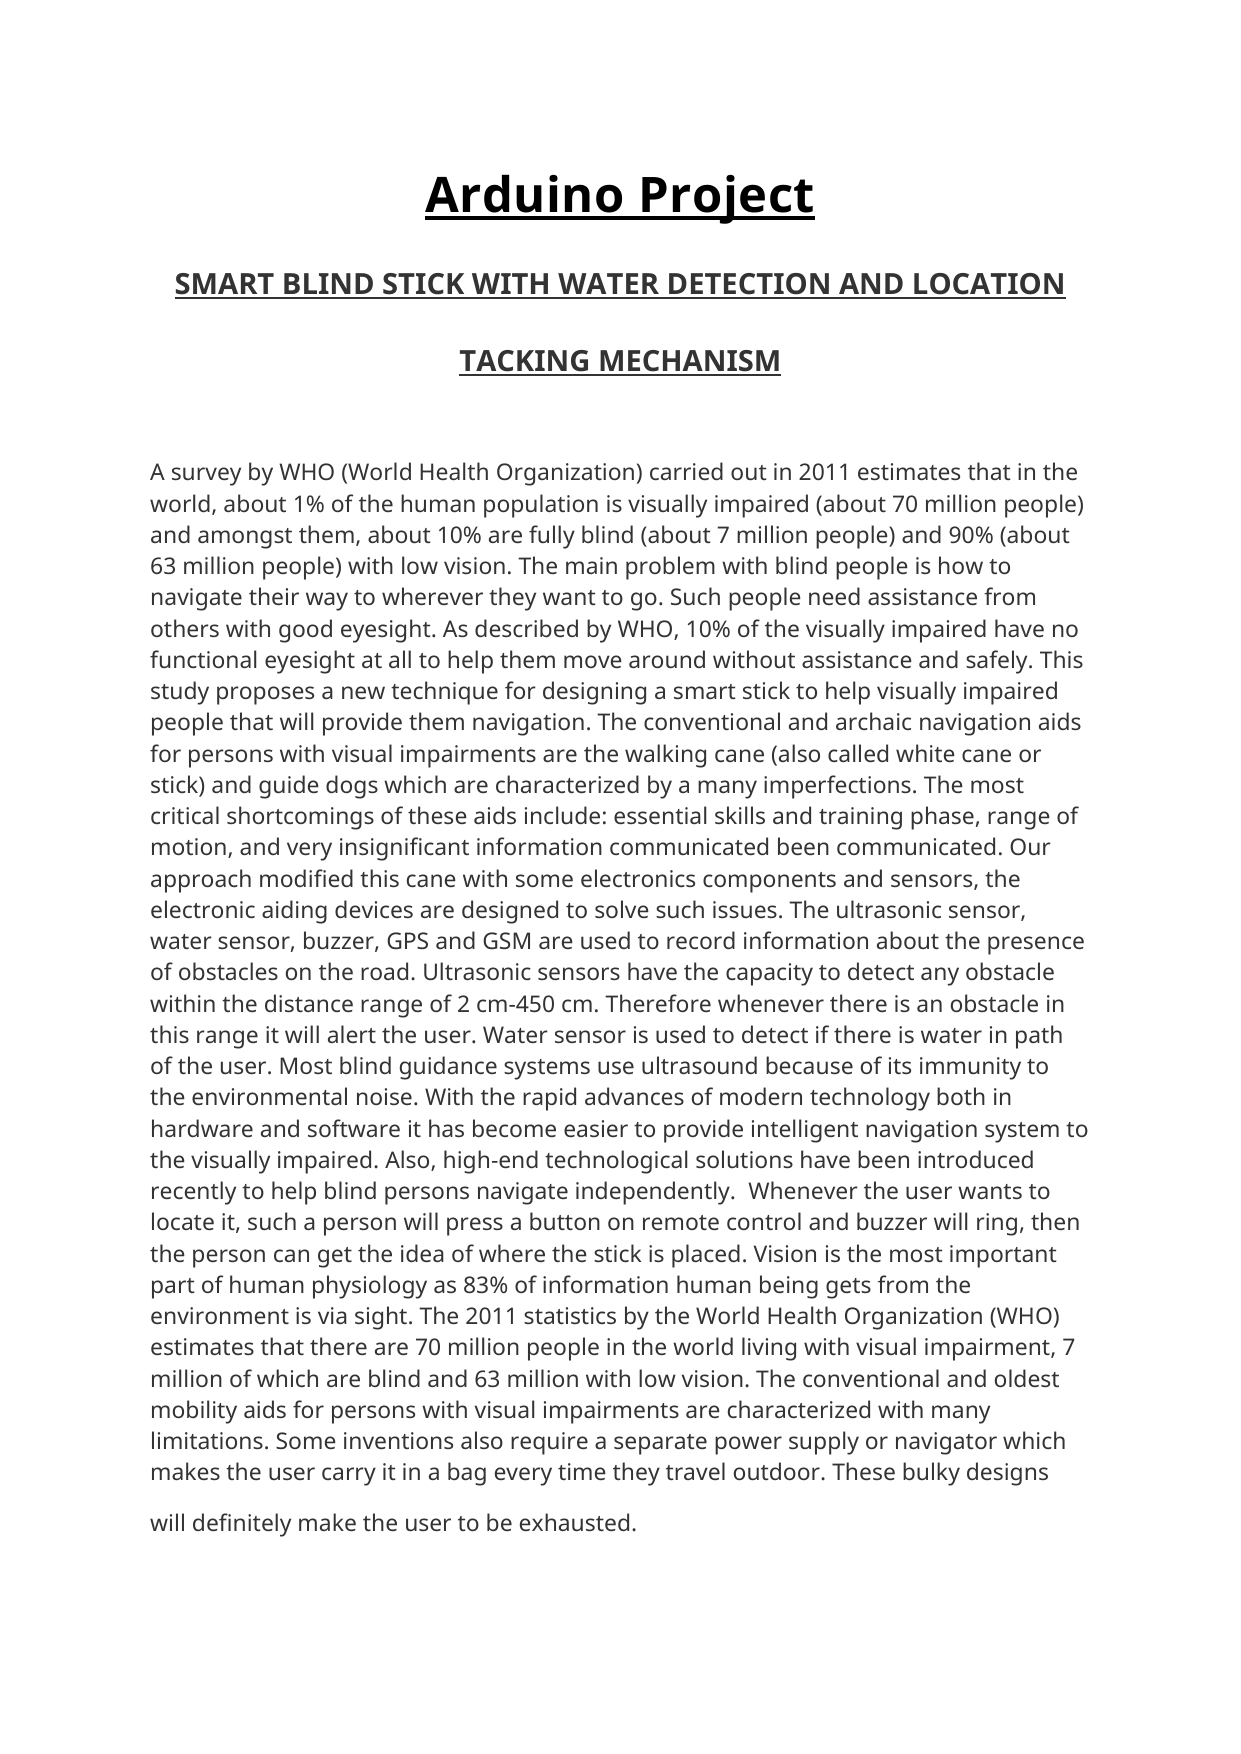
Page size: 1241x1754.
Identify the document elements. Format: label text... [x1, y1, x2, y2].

subtitle Arduino Project [150, 150, 1090, 227]
text A survey by WHO (World Health Organization) carried out in 2011 estimates that in the world, about 1% of the human population is visually impaired (about 70 million people) and amongst them, about 10% are fully blind (about 7 million people) and 90% (about 63 million people) with low vision. The main problem with blind people is how to navigate their way to wherever they want to go. Such people need assistance from others with good eyesight. As described by WHO, 10% of the visually impaired have no functional eyesight at all to help them move around without assistance and safely. This study proposes a new technique for designing a smart stick to help visually impaired people that will provide them navigation. The conventional and archaic navigation aids for persons with visual impairments are the walking cane (also called white cane or stick) and guide dogs which are characterized by a many imperfections. The most critical shortcomings of these aids include: essential skills and training phase, range of motion, and very insignificant information communicated been communicated. Our approach modified this cane with some electronics components and sensors, the electronic aiding devices are designed to solve such issues. The ultrasonic sensor, water sensor, buzzer, GPS and GSM are used to record information about the presence of obstacles on the road. Ultrasonic sensors have the capacity to detect any obstacle within the distance range of 2 cm-450 cm. Therefore whenever there is an obstacle in this range it will alert the user. Water sensor is used to detect if there is water in path of the user. Most blind guidance systems use ultrasound because of its immunity to the environmental noise. With the rapid advances of modern technology both in hardware and software it has become easier to provide intelligent navigation system to the visually impaired. Also, high-end technological solutions have been introduced recently to help blind persons navigate independently. Whenever the user wants to locate it, such a person will press a button on remote control and buzzer will ring, then the person can get the idea of where the stick is placed. Vision is the most important part of human physiology as 83% of information human being gets from the environment is via sight. The 2011 statistics by the World Health Organization (WHO) estimates that there are 70 million people in the world living with visual impairment, 7 million of which are blind and 63 million with low vision. The conventional and oldest mobility aids for persons with visual impairments are characterized with many limitations. Some inventions also require a separate power supply or navigator which makes the user carry it in a bag every time they travel outdoor. These bulky designs will definitely make the user to be exhausted. [150, 456, 1090, 1543]
subtitle SMART BLIND STICK WITH WATER DETECTION AND LOCATION TACKING MECHANISM [150, 227, 1090, 380]
